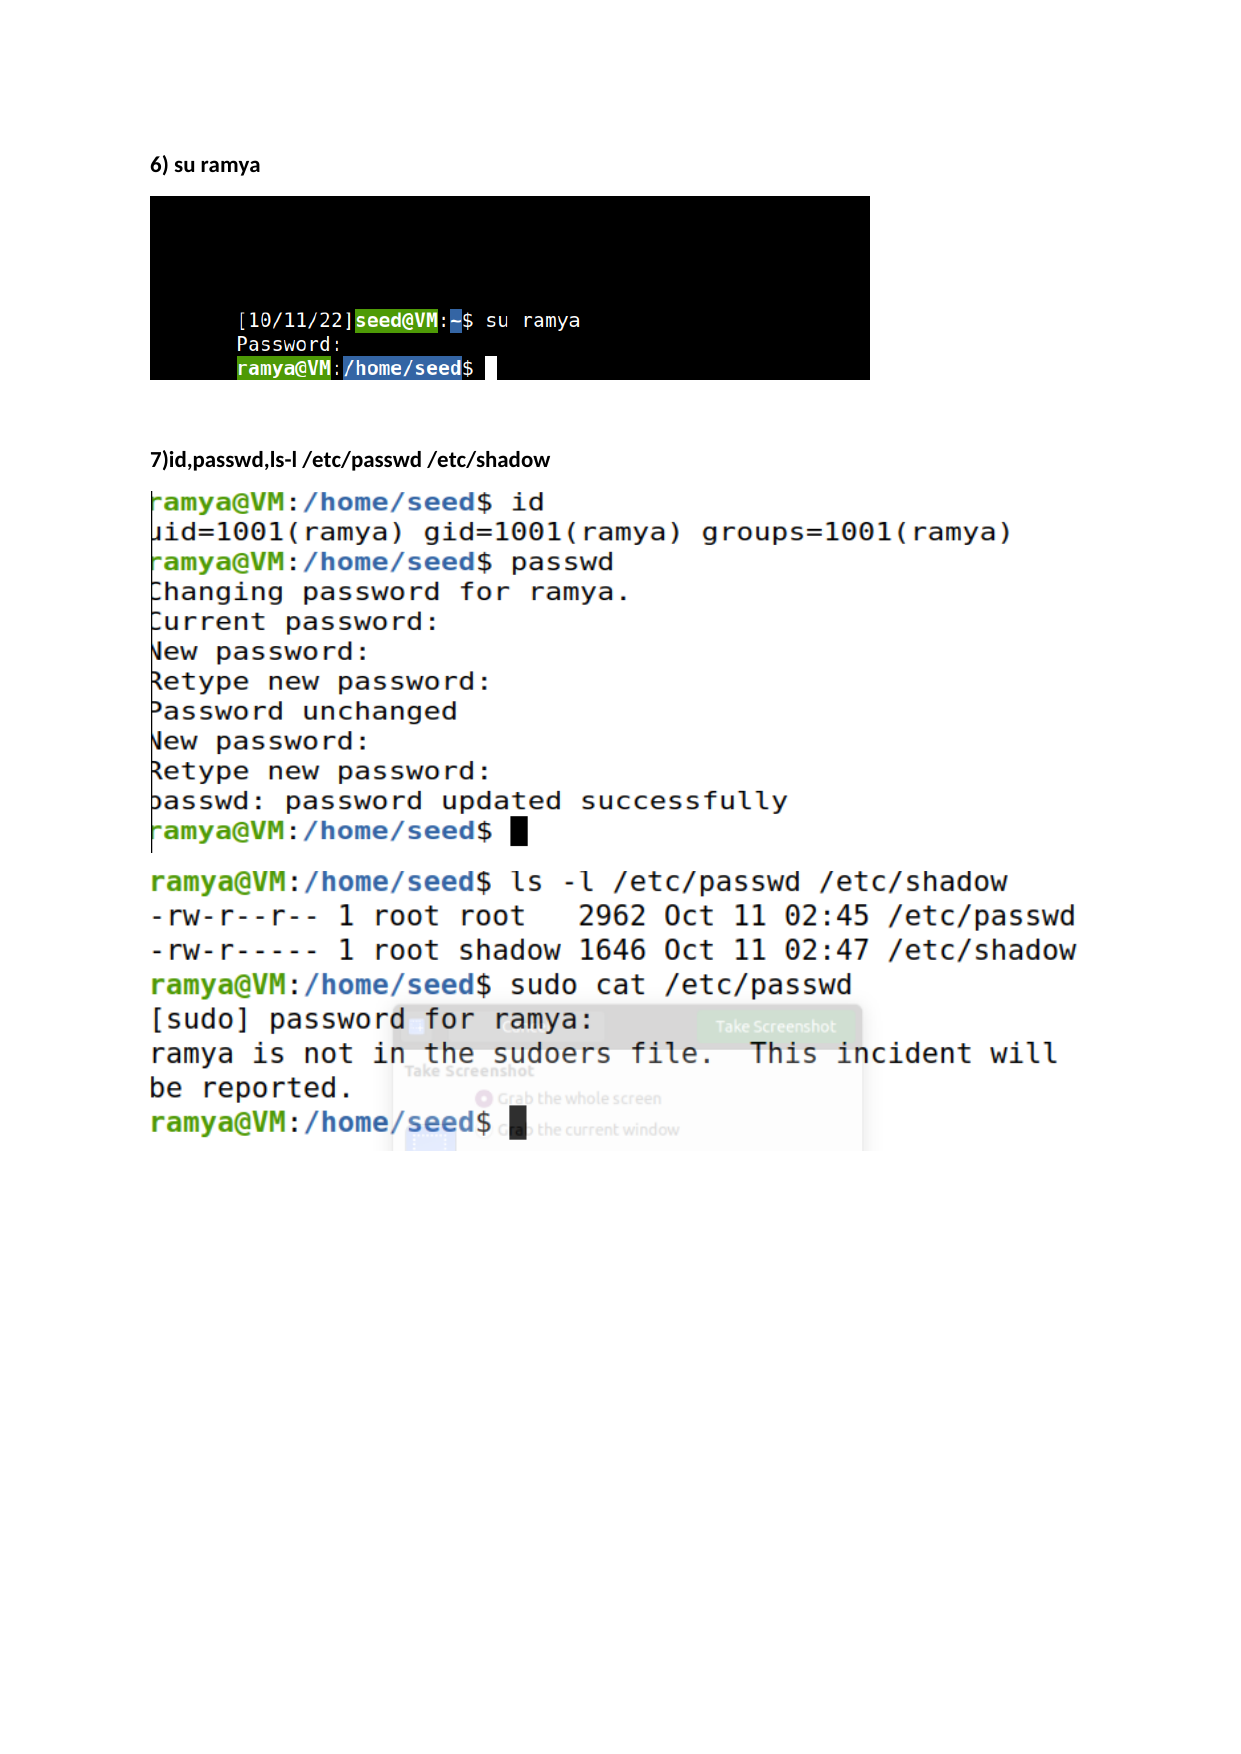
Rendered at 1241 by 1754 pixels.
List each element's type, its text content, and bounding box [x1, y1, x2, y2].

text 6) su ramya [150, 150, 1090, 178]
picture [151, 491, 1092, 853]
picture [150, 871, 1091, 1151]
picture [150, 196, 870, 380]
text 7)id,passwd,ls-l /etc/passwd /etc/shadow [150, 445, 1090, 473]
